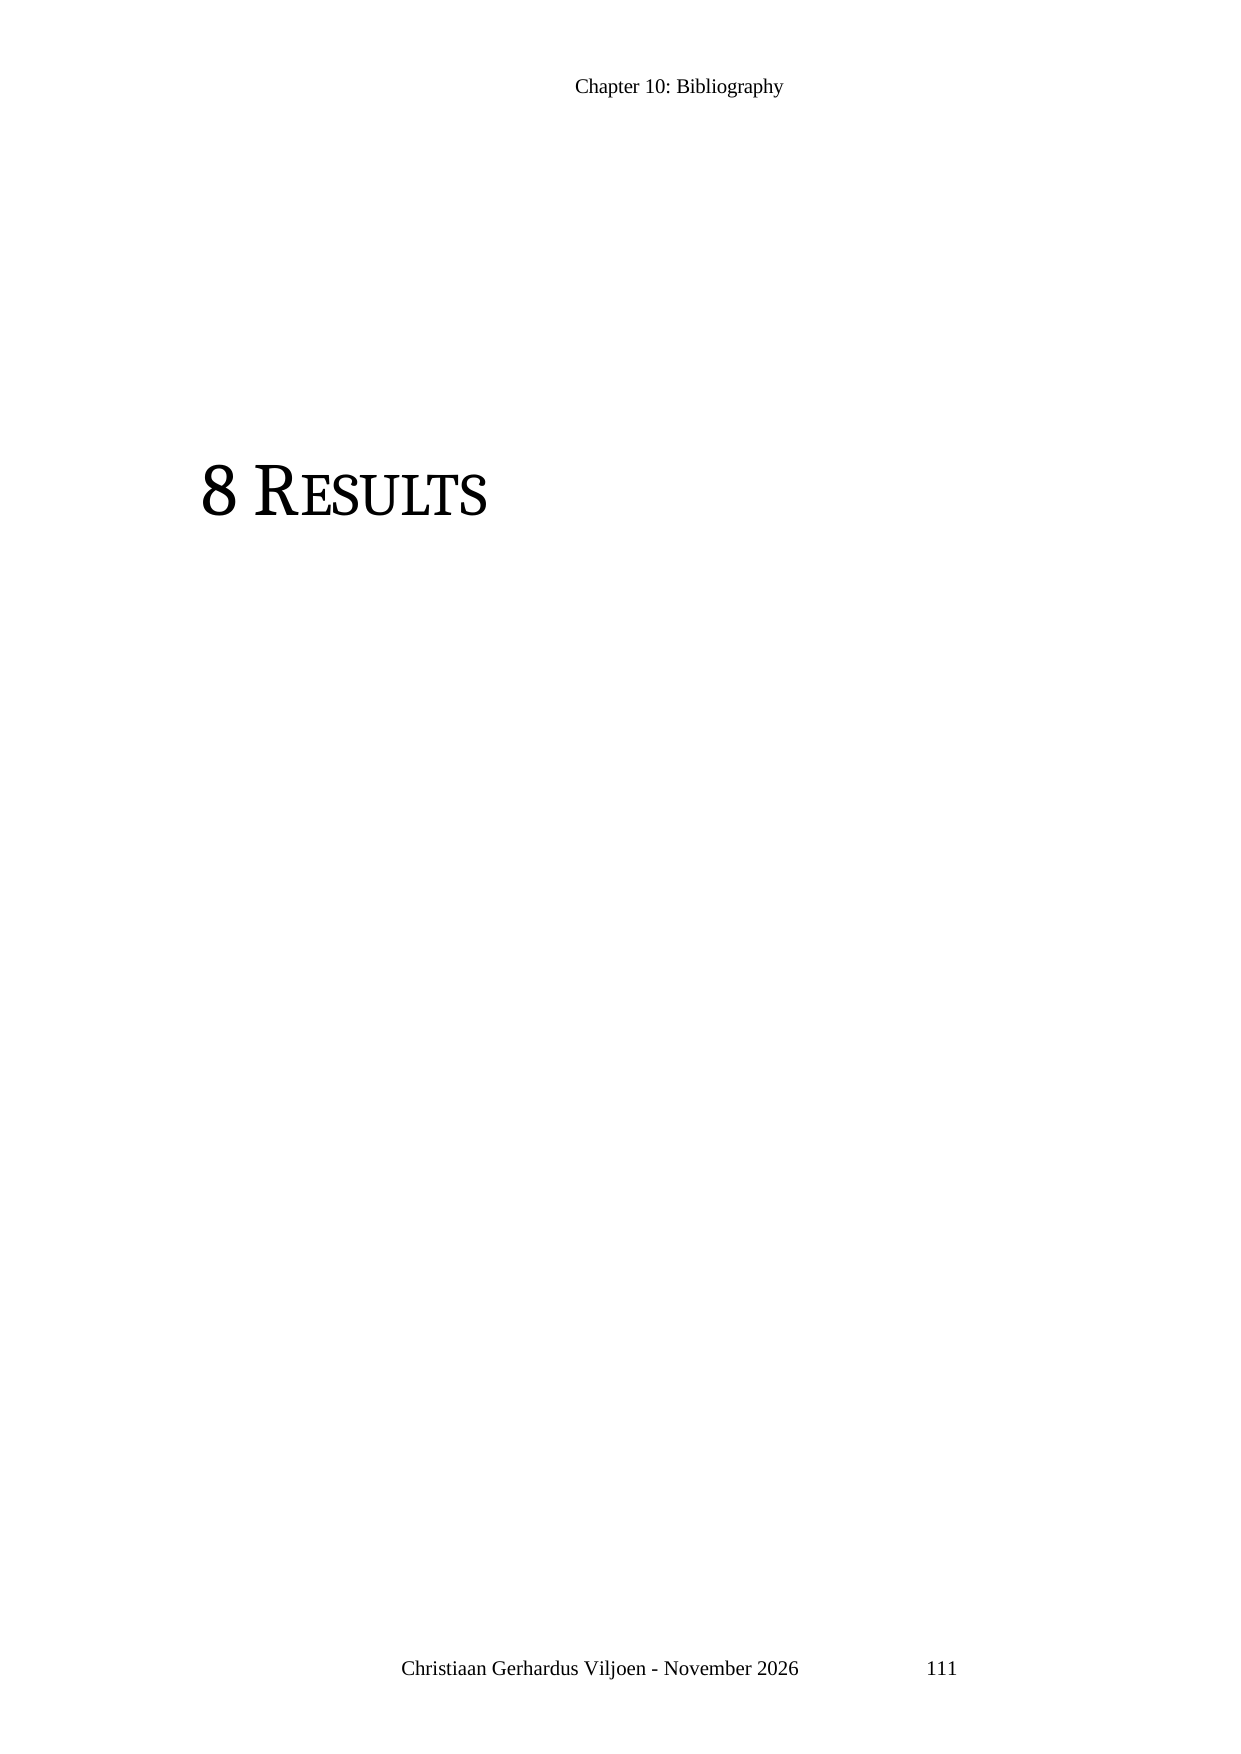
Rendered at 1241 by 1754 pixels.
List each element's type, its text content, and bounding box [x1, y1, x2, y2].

subtitle Results [201, 448, 1122, 534]
